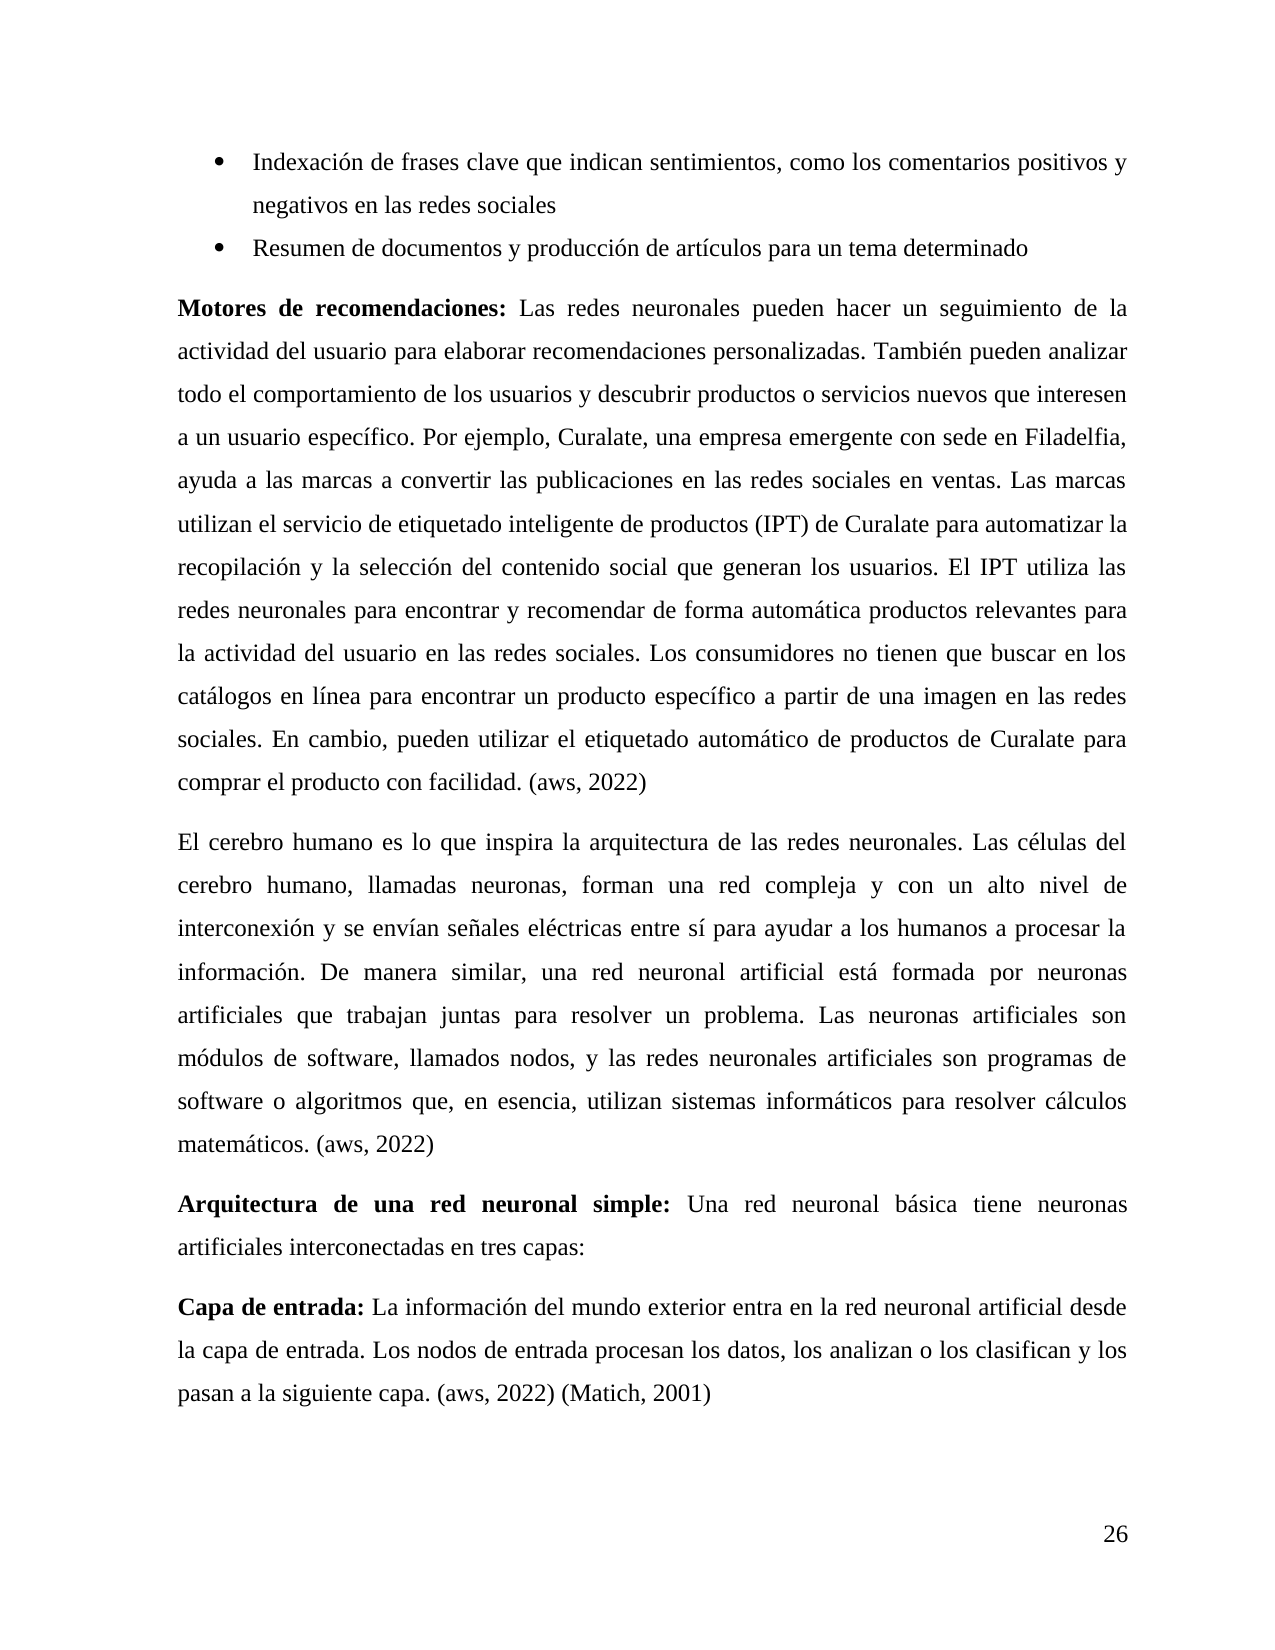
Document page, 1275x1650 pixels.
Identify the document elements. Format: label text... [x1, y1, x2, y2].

list Indexación de frases clave que indican sentimientos, como los comentarios positivos y negativos en las redes sociales [215, 147, 1128, 219]
list Resumen de documentos y producción de artículos para un tema determinado [215, 233, 1128, 262]
text El cerebro humano es lo que inspira la arquitectura de las redes neuronales. Las células del cerebro humano, llamadas neuronas, forman una red compleja y con un alto nivel de interconexión y se envían señales eléctricas entre sí para ayudar a los humanos a procesar la información. De manera similar, una red neuronal artificial está formada por neuronas artificiales que trabajan juntas para resolver un problema. Las neuronas artificiales son módulos de software, llamados nodos, y las redes neuronales artificiales son programas de software o algoritmos que, en esencia, utilizan sistemas informáticos para resolver cálculos matemáticos. [177, 827, 1128, 1158]
text Capa de entrada: La información del mundo exterior entra en la red neuronal artificial desde la capa de entrada. Los nodos de entrada procesan los datos, los analizan o los clasifican y los pasan a la siguiente capa. [177, 1292, 1128, 1407]
text Motores de recomendaciones: Las redes neuronales pueden hacer un seguimiento de la actividad del usuario para elaborar recomendaciones personalizadas. También pueden analizar todo el comportamiento de los usuarios y descubrir productos o servicios nuevos que interesen a un usuario específico. Por ejemplo, Curalate, una empresa emergente con sede en Filadelfia, ayuda a las marcas a convertir las publicaciones en las redes sociales en ventas. Las marcas utilizan el servicio de etiquetado inteligente de productos (IPT) de Curalate para automatizar la recopilación y la selección del contenido social que generan los usuarios. El IPT utiliza las redes neuronales para encontrar y recomendar de forma automática productos relevantes para la actividad del usuario en las redes sociales. Los consumidores no tienen que buscar en los catálogos en línea para encontrar un producto específico a partir de una imagen en las redes sociales. En cambio, pueden utilizar el etiquetado automático de productos de Curalate para comprar el producto con facilidad. [177, 293, 1128, 796]
text Arquitectura de una red neuronal simple: Una red neuronal básica tiene neuronas artificiales interconectadas en tres capas: [177, 1189, 1128, 1261]
